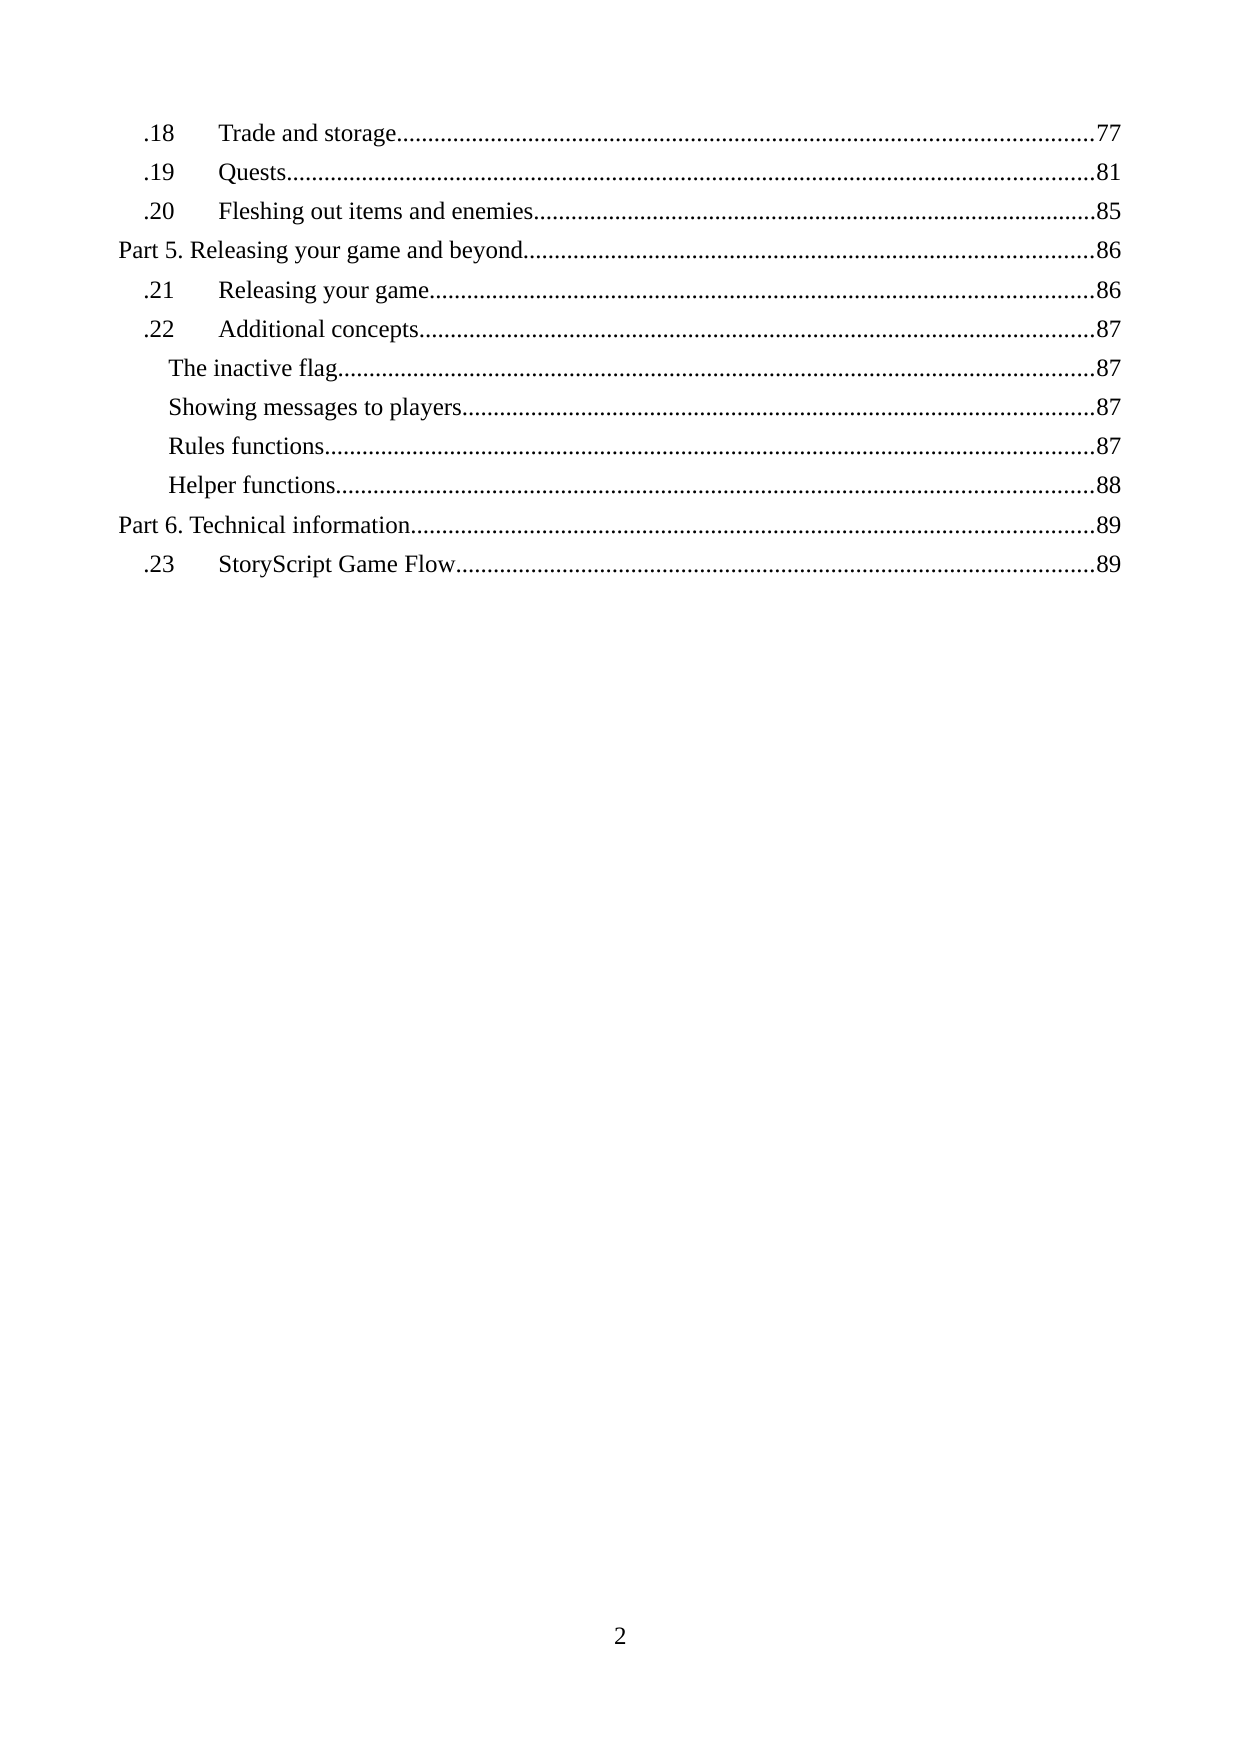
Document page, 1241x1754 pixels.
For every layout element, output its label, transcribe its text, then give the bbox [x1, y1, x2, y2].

text .22 Additional concepts 87 [143, 314, 1122, 343]
text .20 Fleshing out items and enemies 85 [143, 196, 1122, 225]
text .21 Releasing your game 86 [143, 275, 1122, 303]
text .18 Trade and storage 77 [143, 118, 1122, 147]
text Part 5. Releasing your game and beyond 86 [118, 236, 1122, 264]
text The inactive flag 87 [168, 353, 1122, 382]
text Helper functions 88 [168, 471, 1122, 499]
text Rules functions 87 [168, 431, 1122, 460]
text .23 StoryScript Game Flow 89 [143, 549, 1122, 578]
text .19 Quests 81 [143, 157, 1122, 186]
text Part 6. Technical information 89 [118, 510, 1122, 538]
text Showing messages to players 87 [168, 392, 1122, 421]
